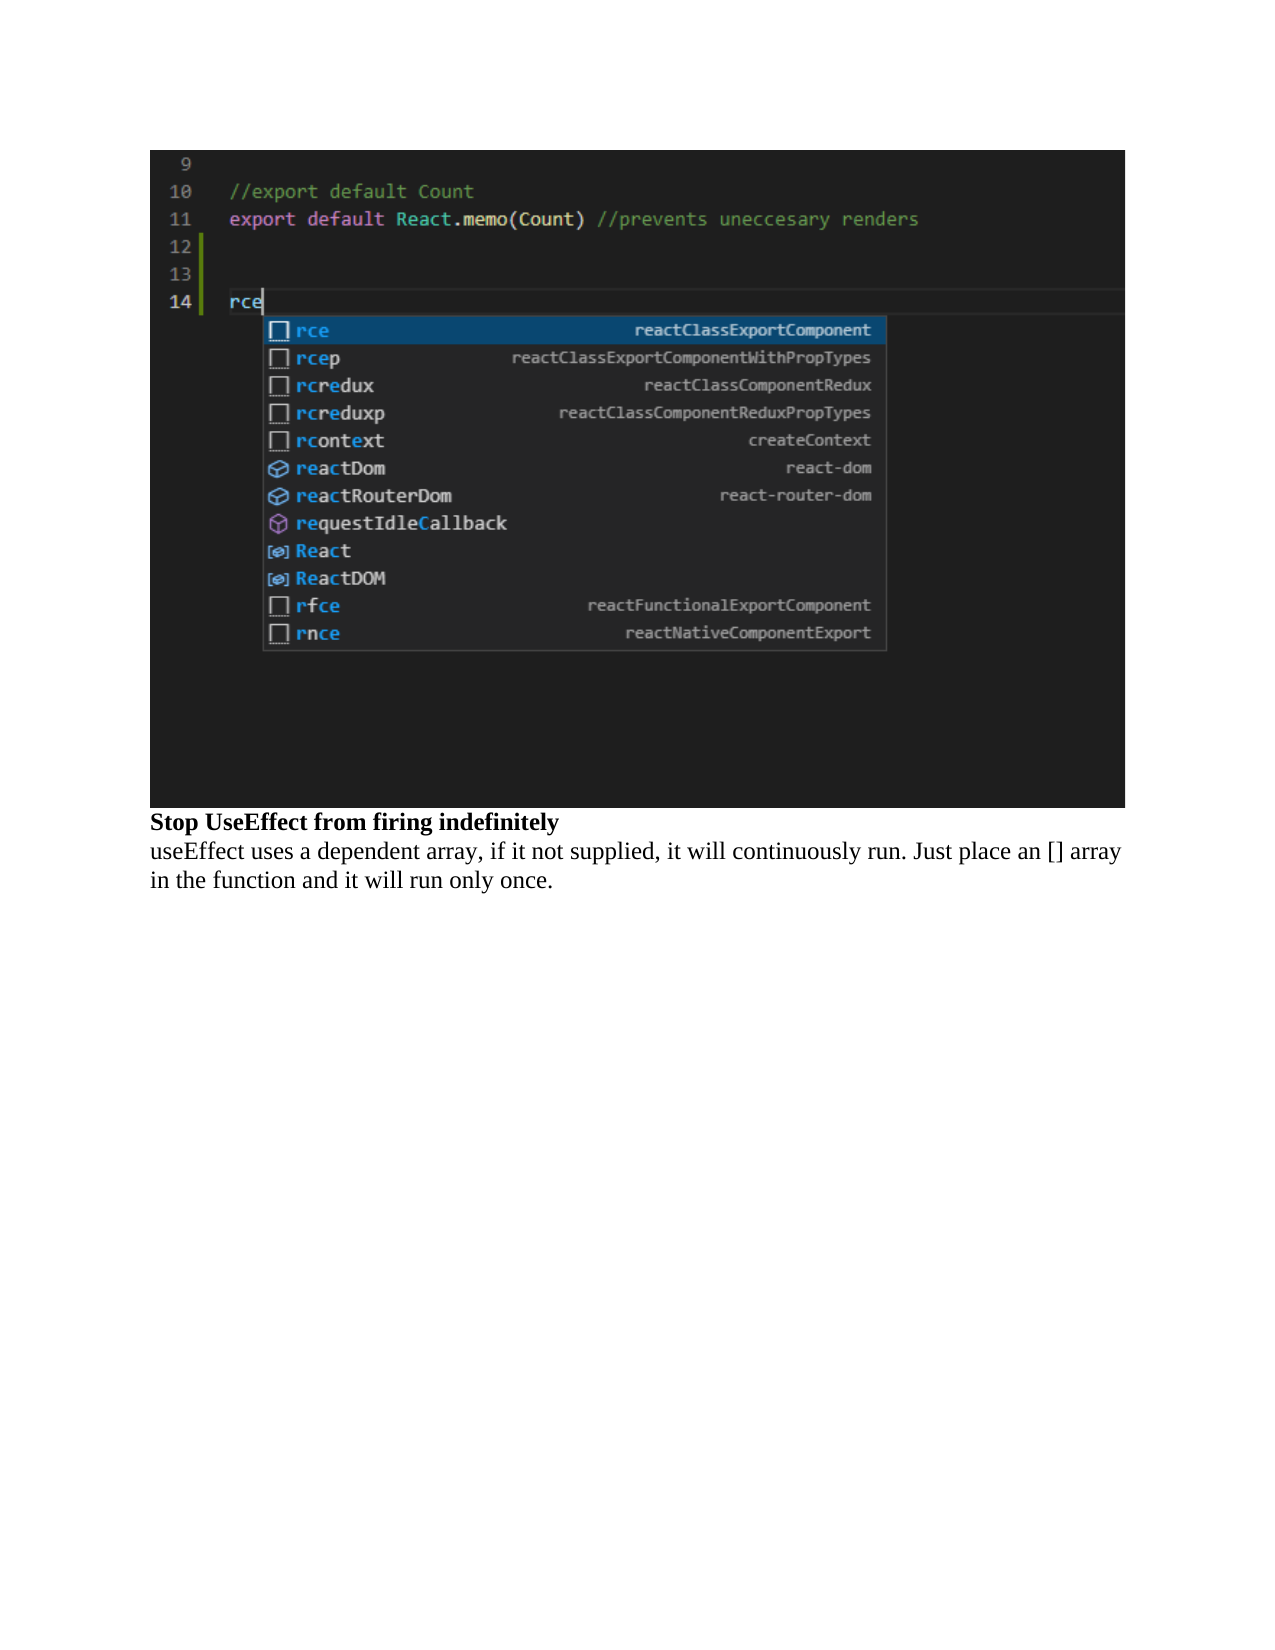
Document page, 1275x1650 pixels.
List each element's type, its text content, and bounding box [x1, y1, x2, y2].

text Stop UseEffect from firing indefinitely useEffect uses a dependent array, if it not supplied, it will continuously run. Just place an [] array in the function and it will run only once. [150, 808, 1125, 893]
picture [150, 150, 1125, 808]
